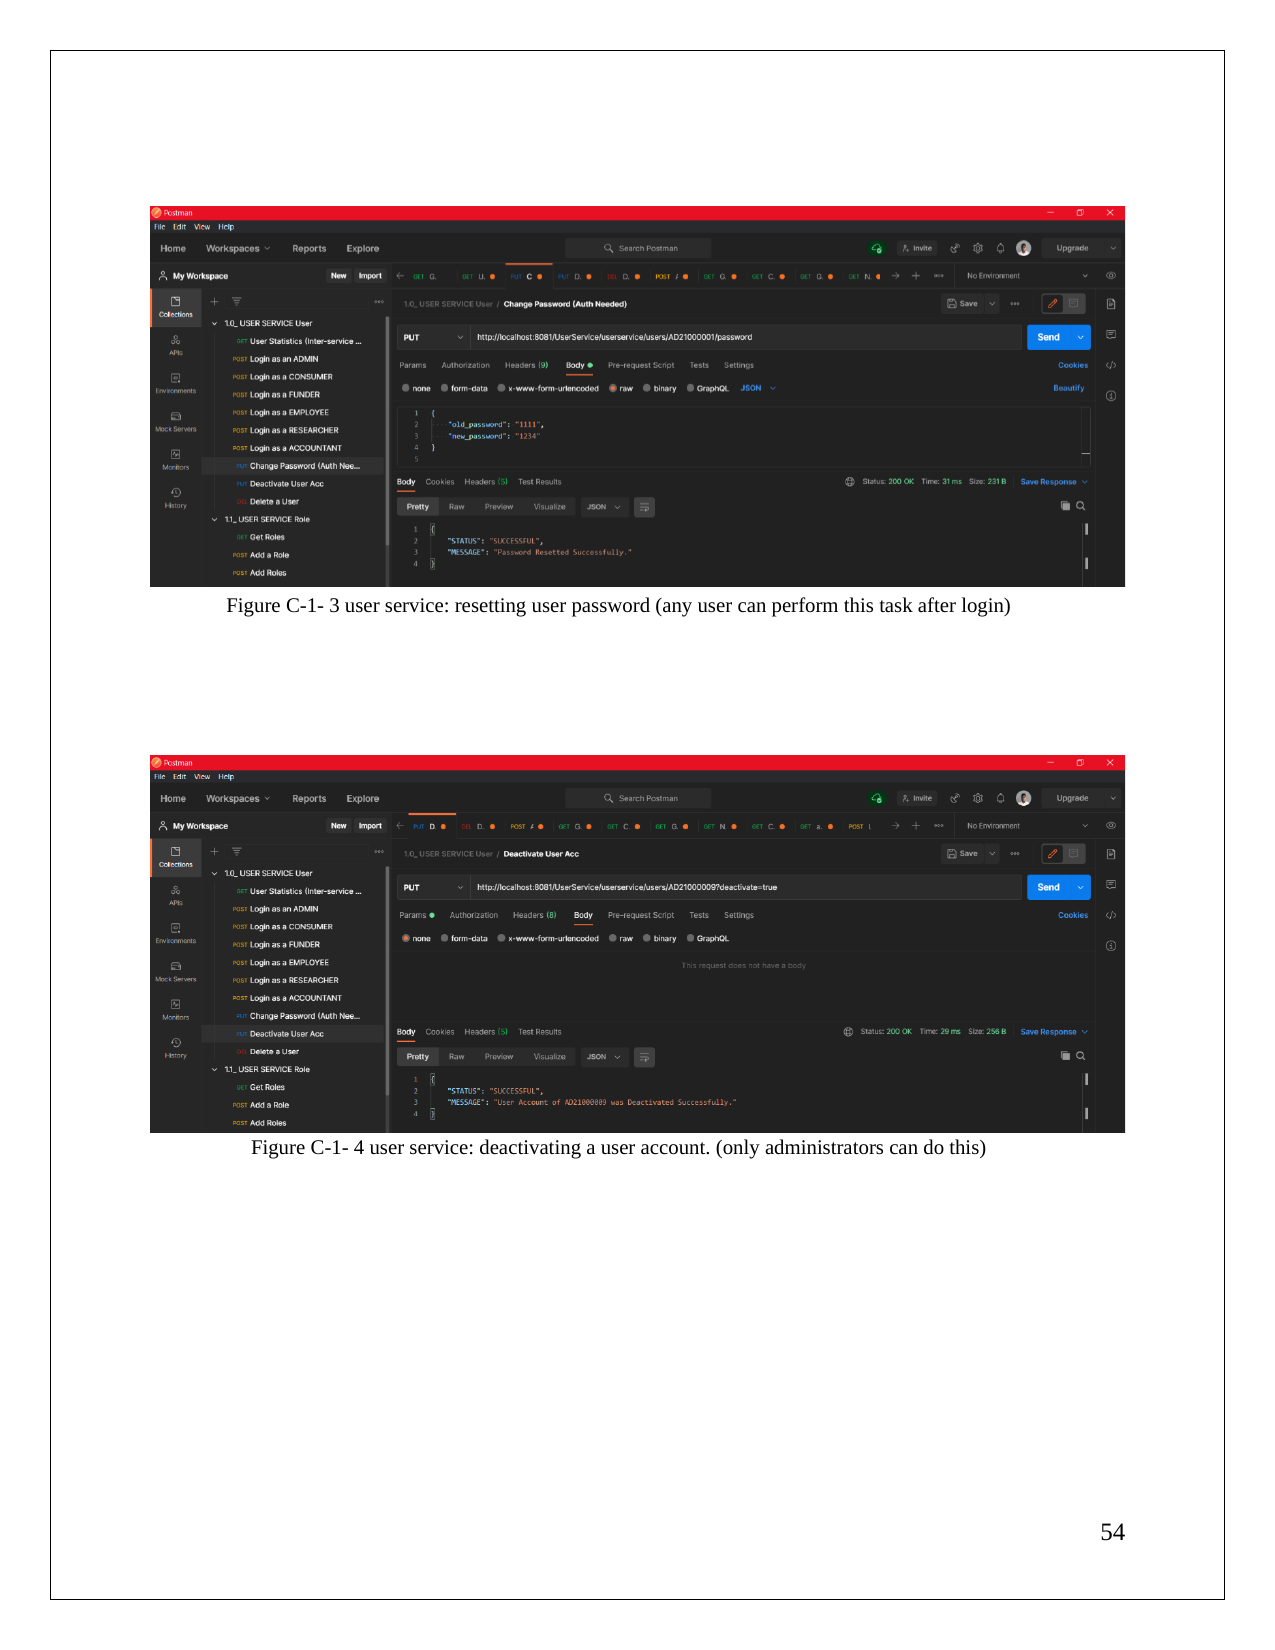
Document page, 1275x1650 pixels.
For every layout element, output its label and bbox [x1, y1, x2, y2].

picture [150, 755, 1125, 1133]
picture [150, 206, 1125, 587]
